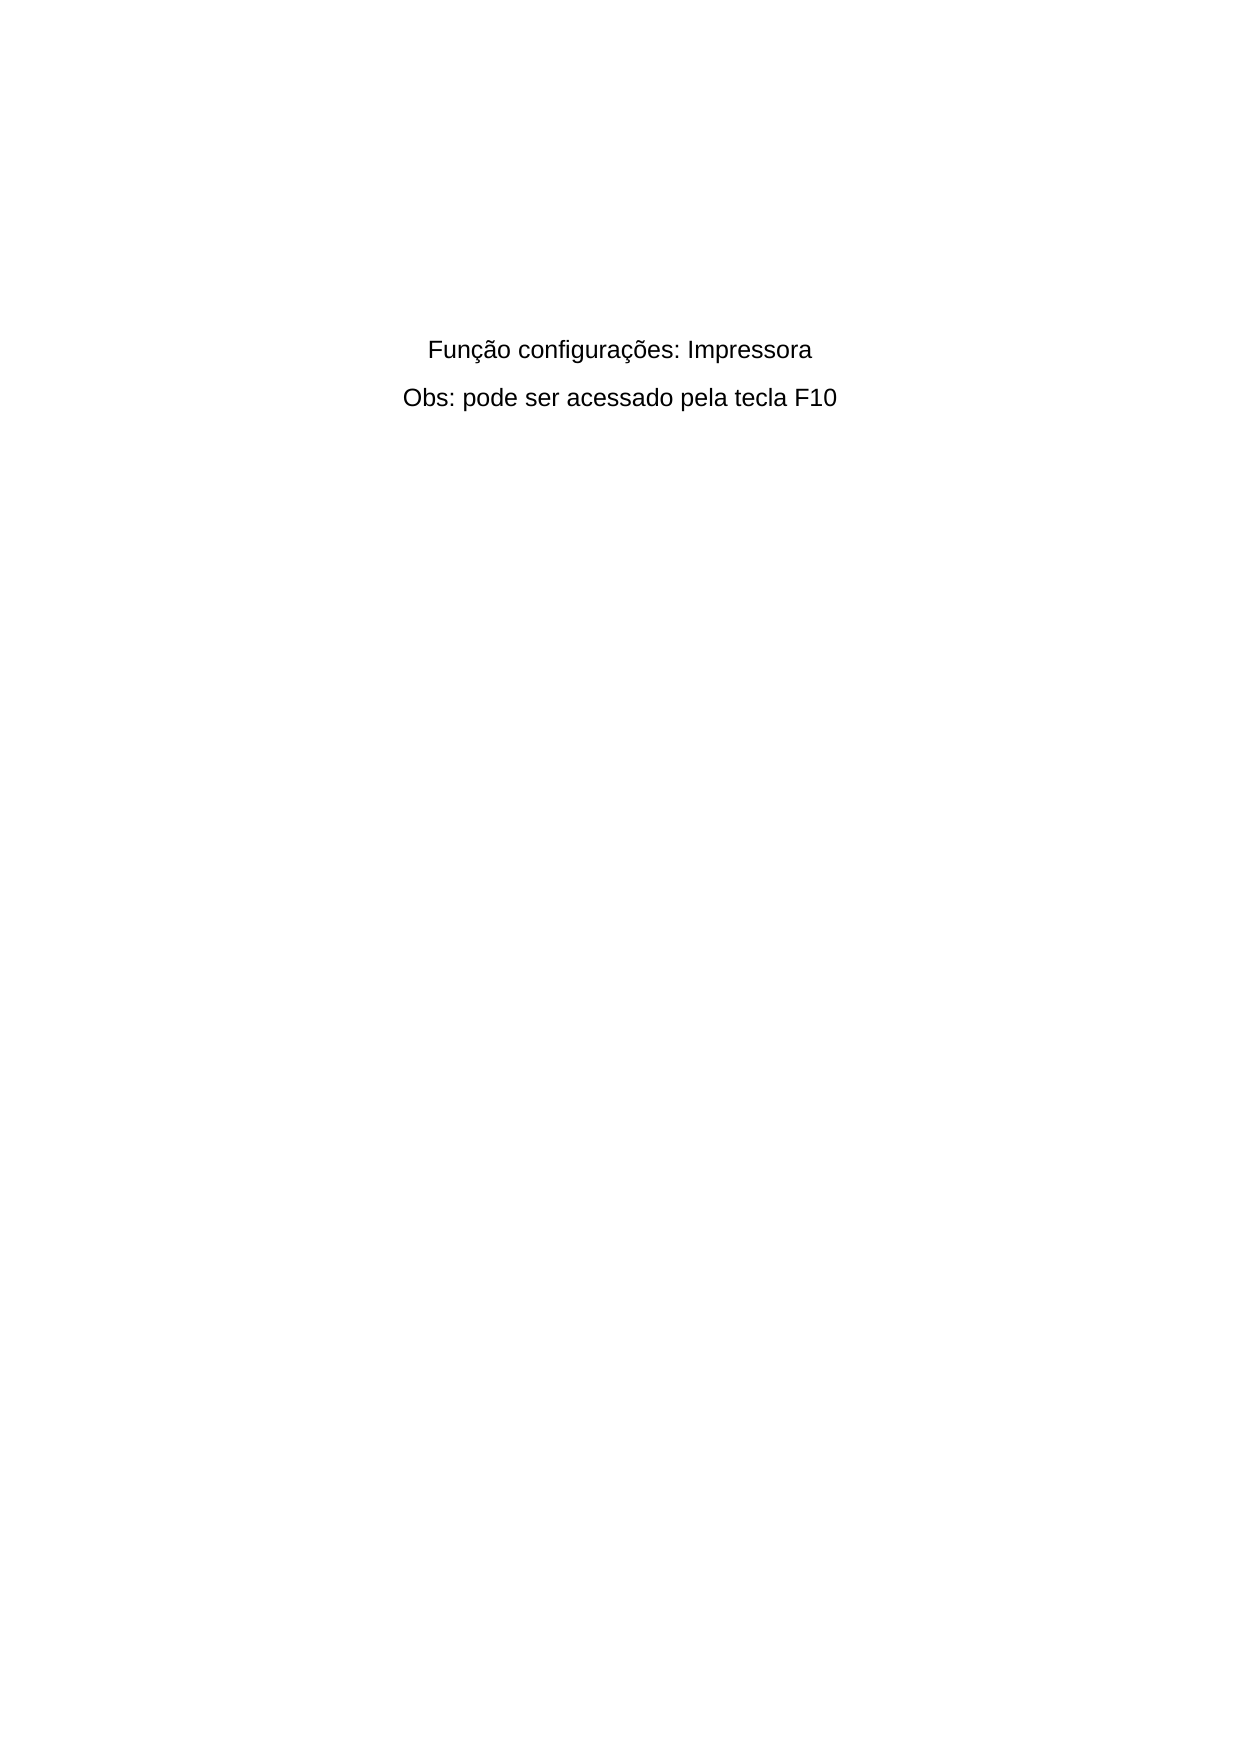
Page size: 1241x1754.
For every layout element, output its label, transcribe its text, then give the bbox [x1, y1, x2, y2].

text Obs: pode ser acessado pela tecla F10 [177, 383, 1063, 412]
text Função configurações: Impressora [177, 335, 1063, 364]
